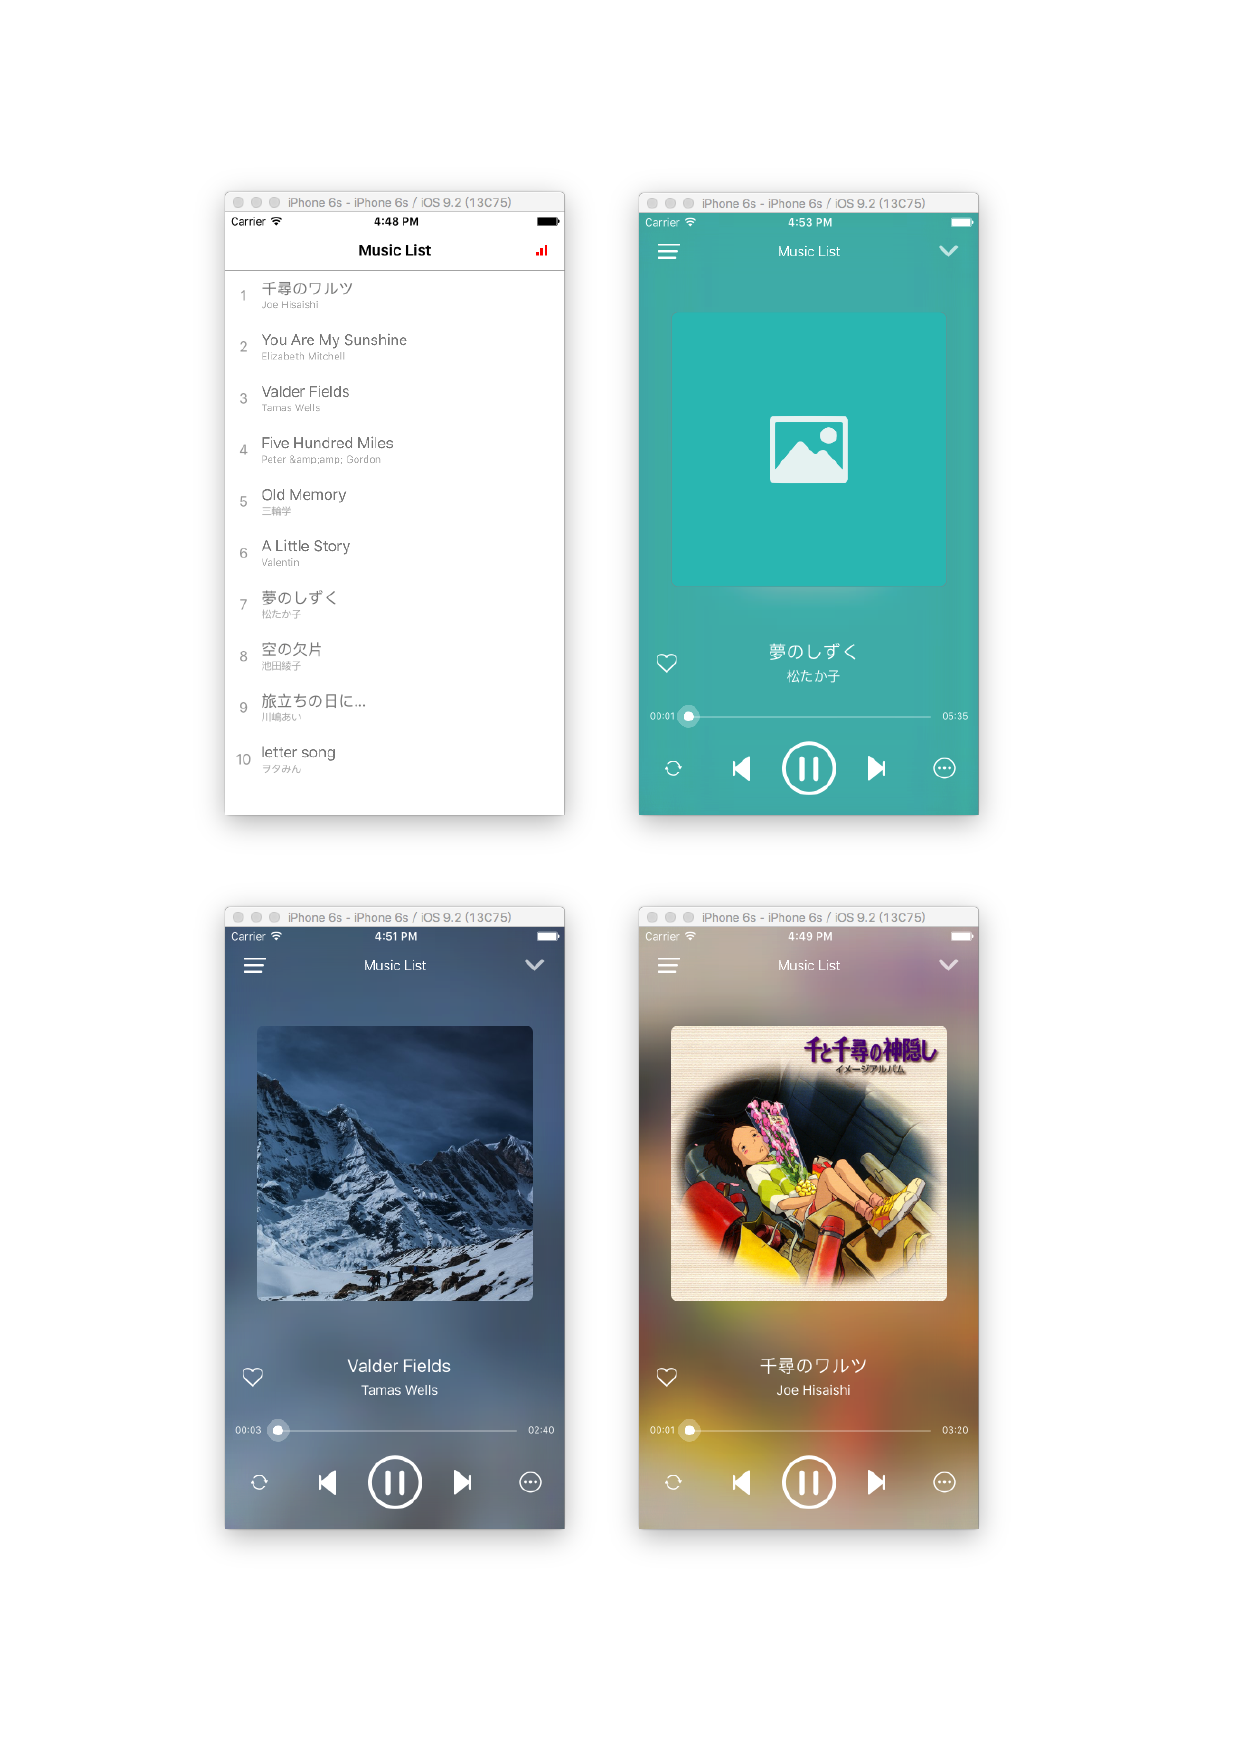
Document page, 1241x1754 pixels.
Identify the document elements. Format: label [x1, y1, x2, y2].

picture [187, 162, 1016, 860]
picture [187, 877, 1016, 1574]
